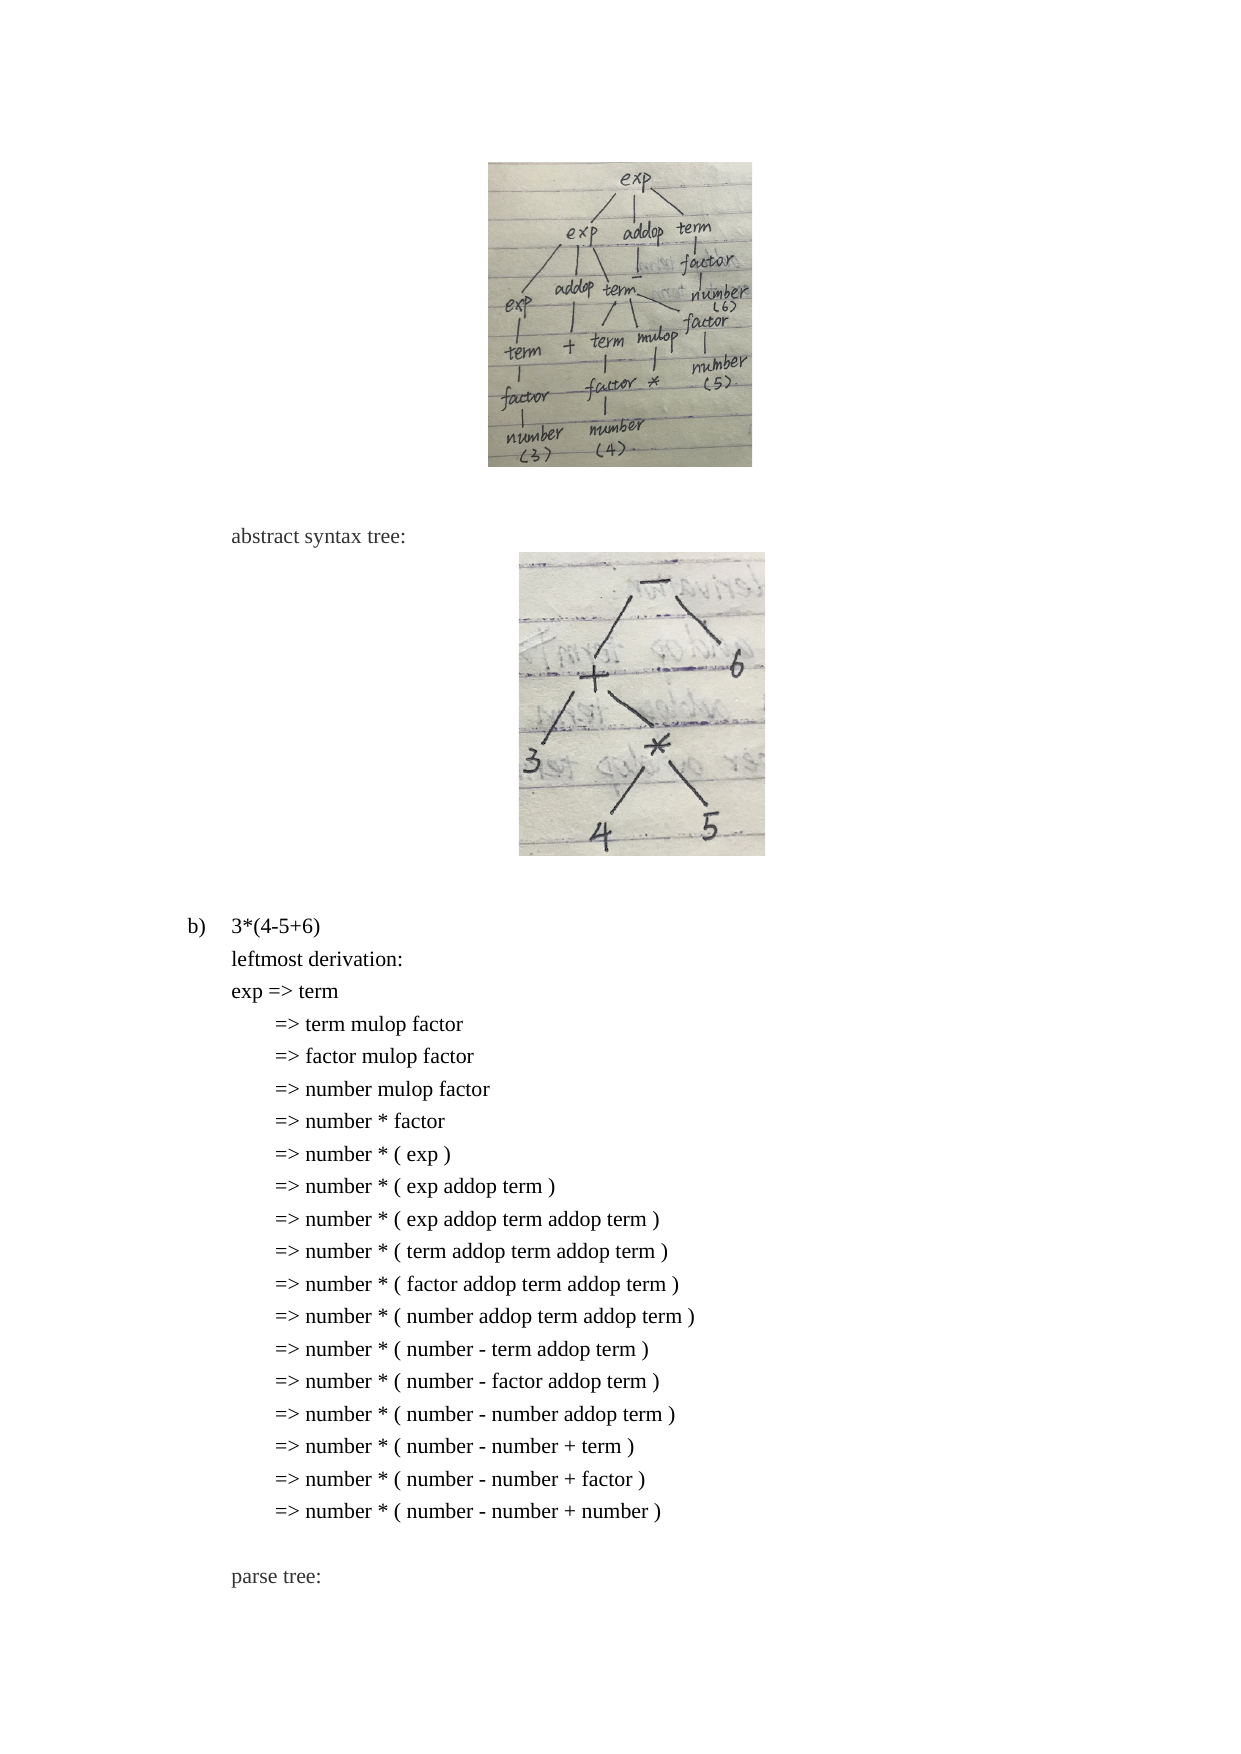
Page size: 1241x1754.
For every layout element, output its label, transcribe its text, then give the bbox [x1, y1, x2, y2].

list => number * ( exp addop term addop term ) [231, 1202, 1053, 1234]
list exp => term [231, 974, 1053, 1007]
picture [518, 552, 766, 856]
list => number * ( term addop term addop term ) [231, 1234, 1053, 1267]
list leftmost derivation: [231, 942, 1053, 974]
list => number * ( exp addop term ) [231, 1169, 1053, 1202]
list => number * ( number - number addop term ) [231, 1397, 1053, 1429]
list => number mulop factor [231, 1072, 1053, 1104]
list => number * ( number - number + number ) [231, 1494, 1053, 1527]
list => factor mulop factor [231, 1039, 1053, 1072]
text parse tree: [187, 1559, 1053, 1592]
list => number * ( factor addop term addop term ) [231, 1267, 1053, 1299]
list => number * ( exp ) [231, 1137, 1053, 1169]
list => term mulop factor [231, 1007, 1053, 1039]
list 3*(4-5+6) [187, 909, 1053, 942]
list => number * ( number - factor addop term ) [231, 1364, 1053, 1397]
list => number * ( number - number + factor ) [231, 1462, 1053, 1494]
list => number * factor [231, 1104, 1053, 1137]
list => number * ( number - term addop term ) [231, 1332, 1053, 1364]
picture [488, 162, 753, 467]
list => number * ( number - number + term ) [231, 1429, 1053, 1462]
text abstract syntax tree: [231, 519, 1053, 552]
list => number * ( number addop term addop term ) [231, 1299, 1053, 1332]
